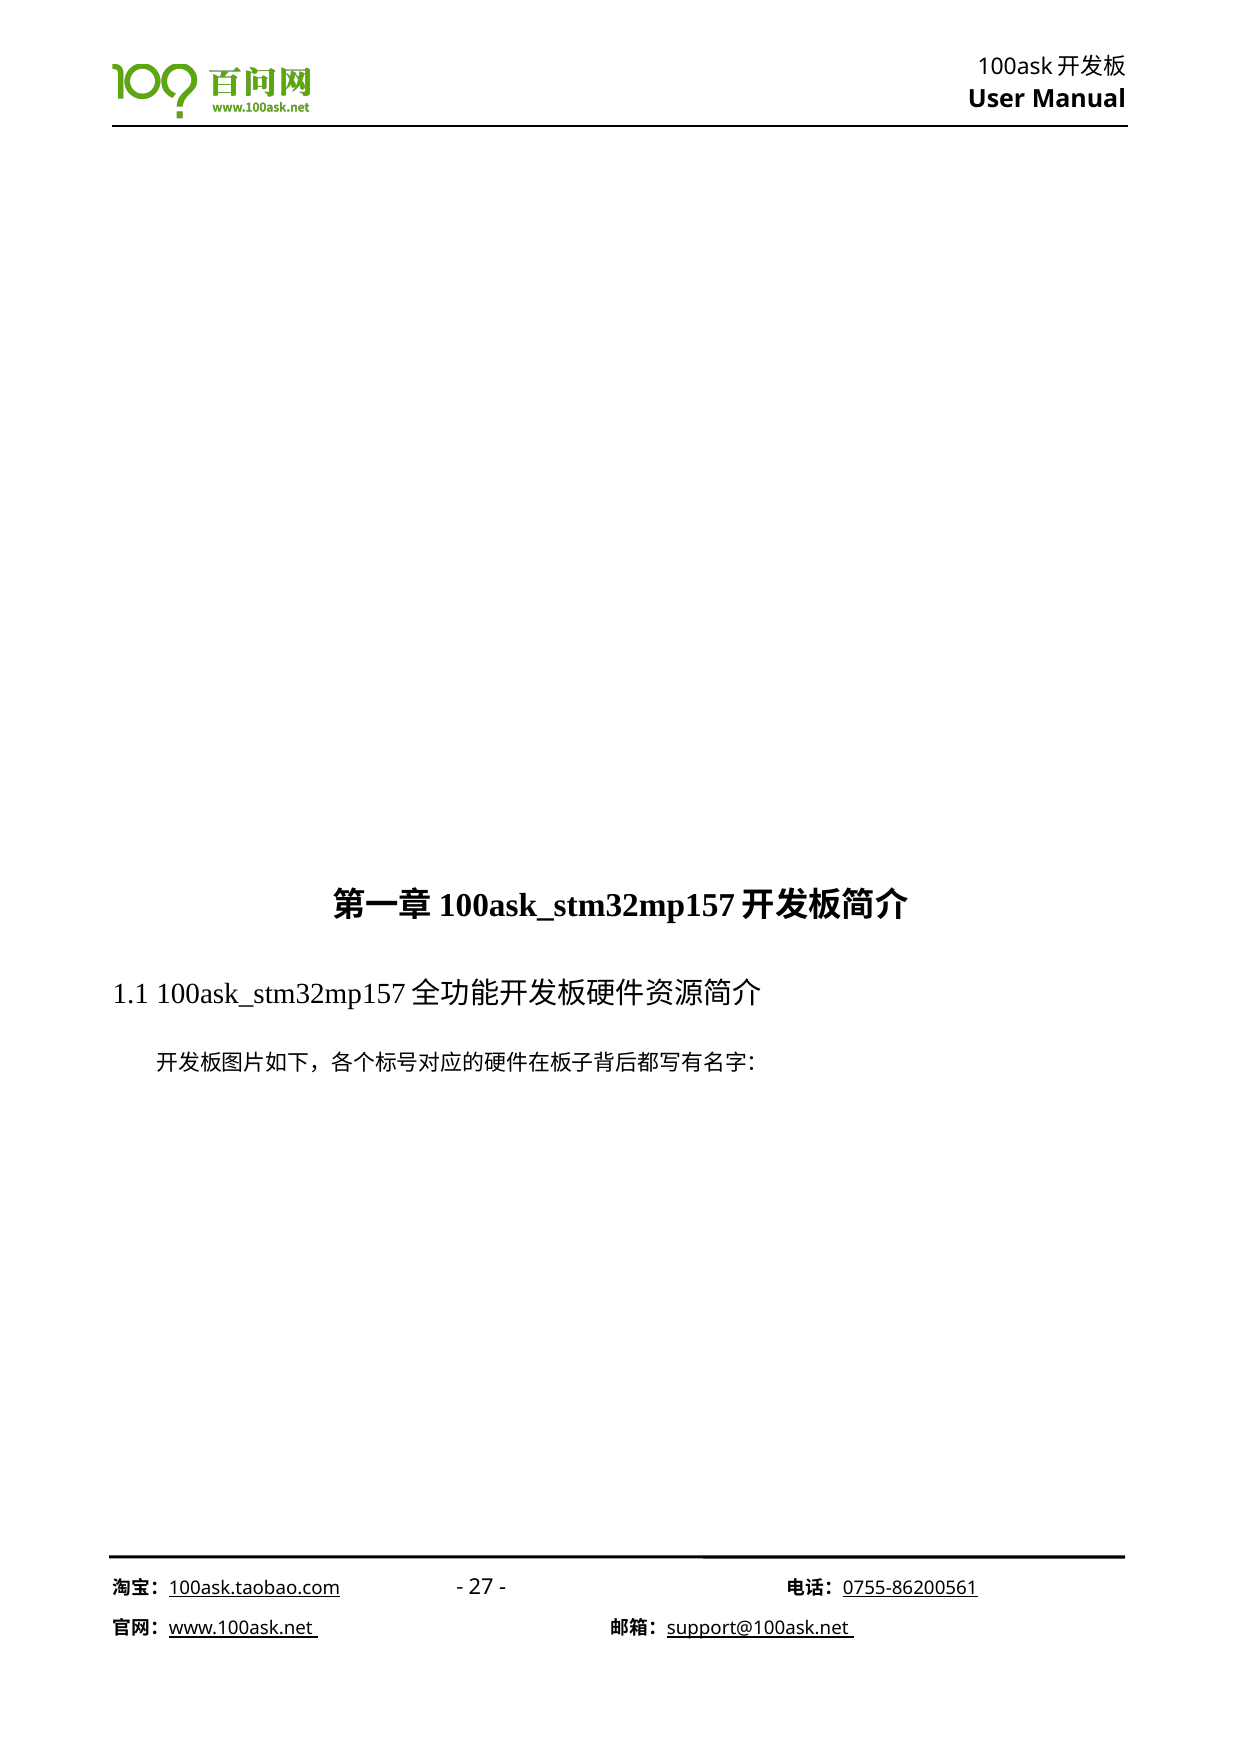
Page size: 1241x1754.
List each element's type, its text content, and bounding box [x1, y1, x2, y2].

subtitle 1.1 100ask_stm32mp157全功能开发板硬件资源简介 [112, 958, 1128, 1023]
subtitle 第一章100ask_stm32mp157开发板简介 [112, 869, 1128, 934]
text 开发板图片如下，各个标号对应的硬件在板子背后都写有名字： [112, 1044, 1128, 1077]
picture [112, 64, 310, 124]
